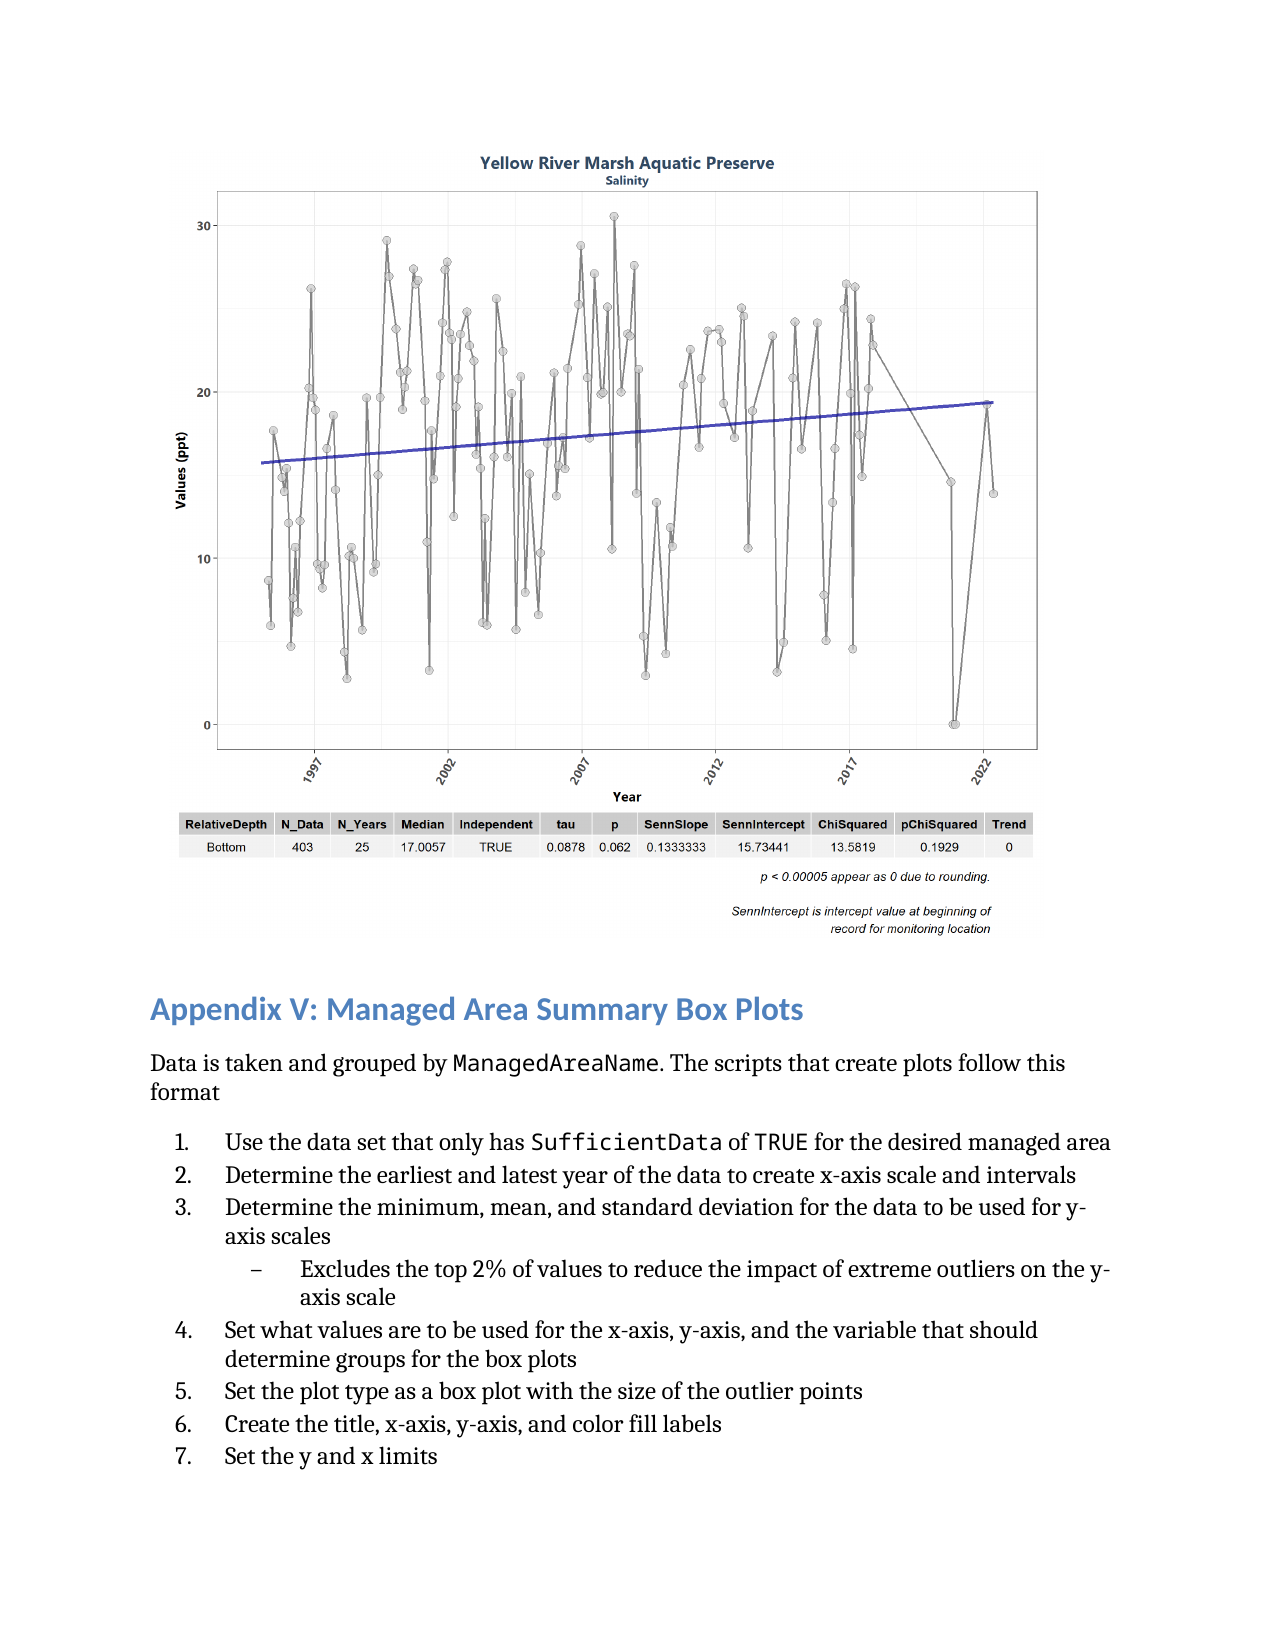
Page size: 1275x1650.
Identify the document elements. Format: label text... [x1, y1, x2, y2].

list Determine the minimum, mean, and standard deviation for the data to be used for y-axis scales [175, 1193, 1125, 1251]
list Create the title, x-axis, y-axis, and color fill labels [175, 1409, 1125, 1438]
list Excludes the top 2% of values to reduce the impact of extreme outliers on the y-axis scale [250, 1254, 1125, 1312]
picture [168, 150, 1044, 938]
list Set the plot type as a box plot with the size of the outlier points [175, 1377, 1125, 1406]
text Data is taken and grouped by ManagedAreaName. The scripts that create plots follow this format [150, 1047, 1125, 1107]
list Set the y and x limits [175, 1442, 1125, 1471]
list Use the data set that only has SufficientData of TRUE for the desired managed area [175, 1126, 1125, 1157]
subtitle Appendix V: Managed Area Summary Box Plots [150, 987, 1125, 1028]
list Determine the earliest and latest year of the data to create x-axis scale and intervals [175, 1161, 1125, 1189]
list Set what values are to be used for the x-axis, y-axis, and the variable that should determine groups for the box plots [175, 1316, 1125, 1373]
